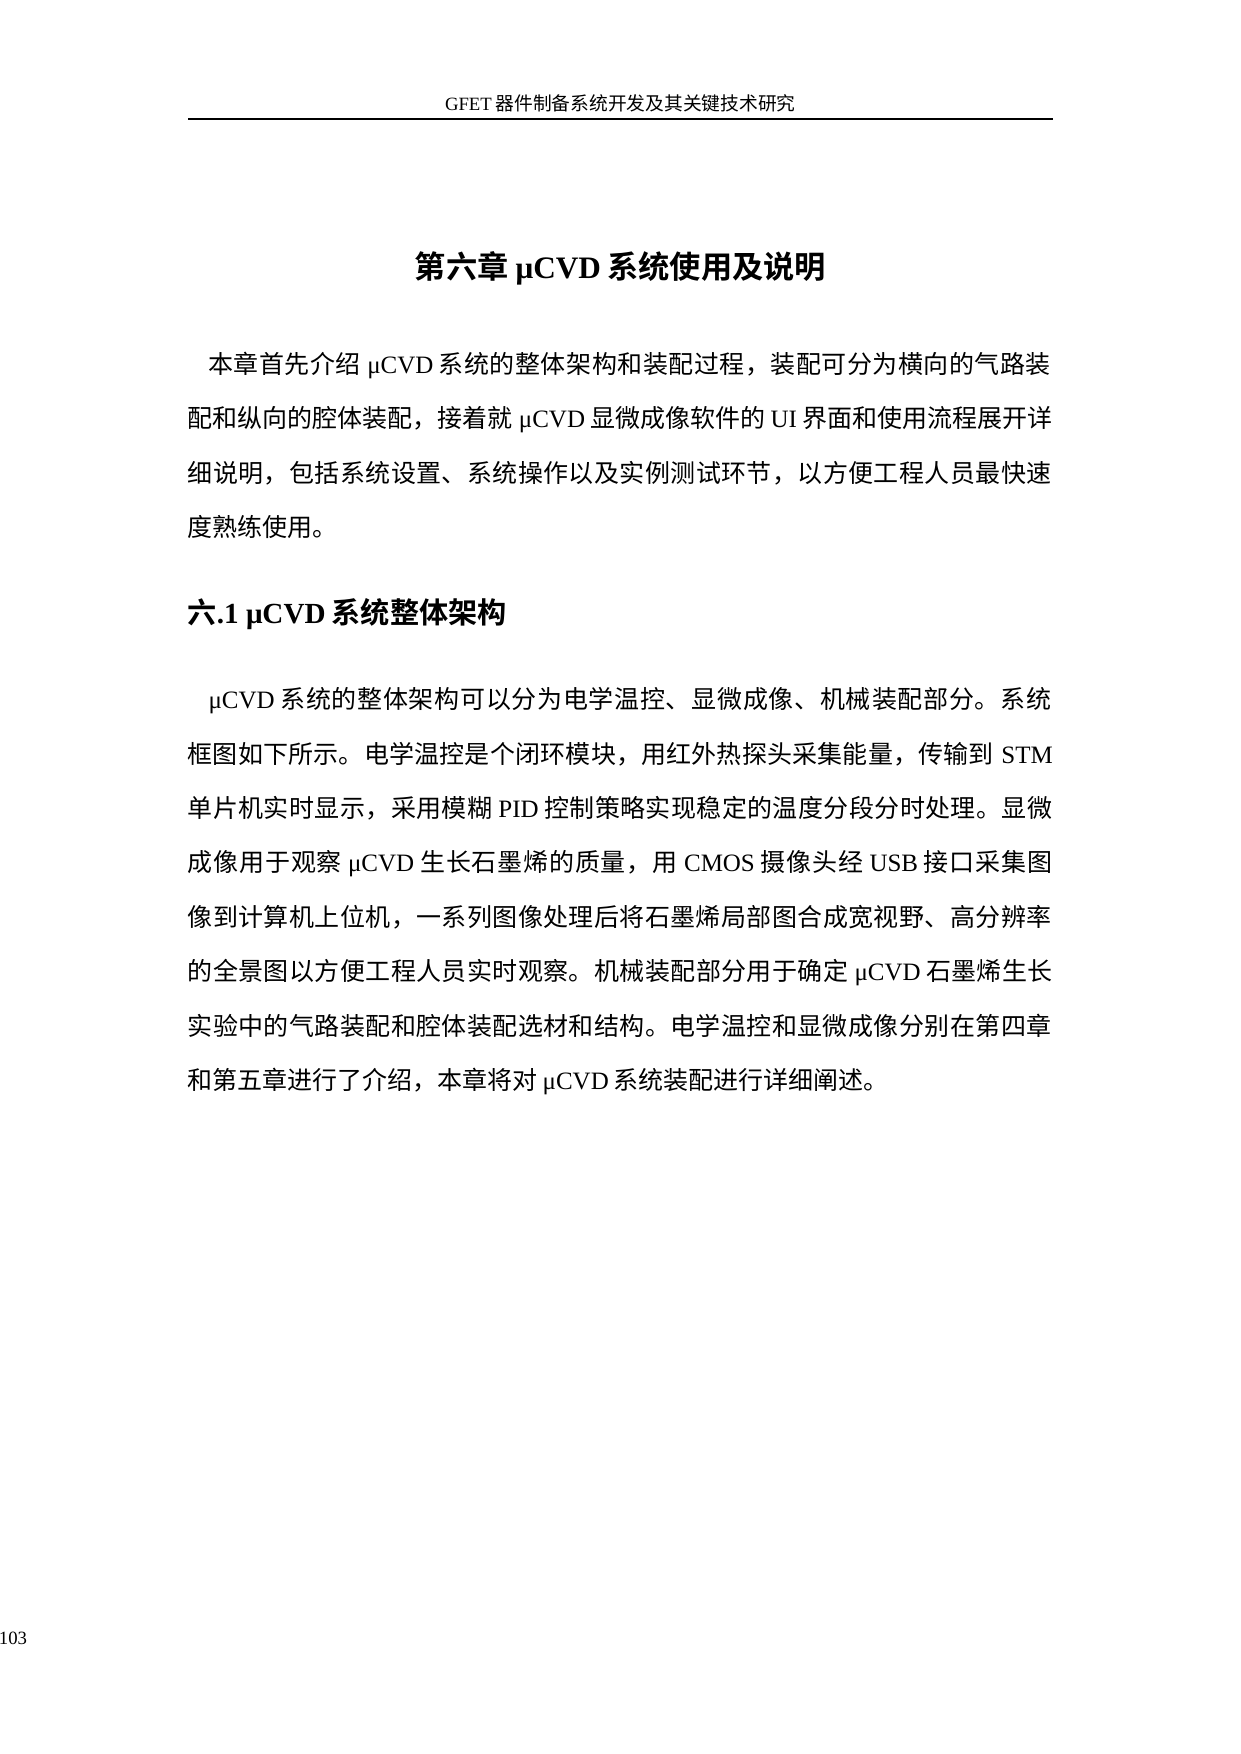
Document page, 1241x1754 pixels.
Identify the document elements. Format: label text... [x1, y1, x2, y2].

subtitle μCVD系统整体架构 [187, 589, 1053, 631]
text μCVD系统的整体架构可以分为电学温控、显微成像、机械装配部分。系统框图如下所示。电学温控是个闭环模块，用红外热探头采集能量，传输到STM单片机实时显示，采用模糊PID控制策略实现稳定的温度分段分时处理。显微成像用于观察μCVD生长石墨烯的质量，用CMOS摄像头经USB接口采集图像到计算机上位机，一系列图像处理后将石墨烯局部图合成宽视野、高分辨率的全景图以方便工程人员实时观察。机械装配部分用于确定μCVD石墨烯生长实验中的气路装配和腔体装配选材和结构。电学温控和显微成像分别在第四章和第五章进行了介绍，本章将对μCVD系统装配进行详细阐述。 [187, 680, 1053, 1097]
text 本章首先介绍μCVD系统的整体架构和装配过程，装配可分为横向的气路装配和纵向的腔体装配，接着就μCVD显微成像软件的UI界面和使用流程展开详细说明，包括系统设置、系统操作以及实例测试环节，以方便工程人员最快速度熟练使用。 [187, 344, 1053, 544]
subtitle μCVD系统使用及说明 [187, 242, 1053, 288]
